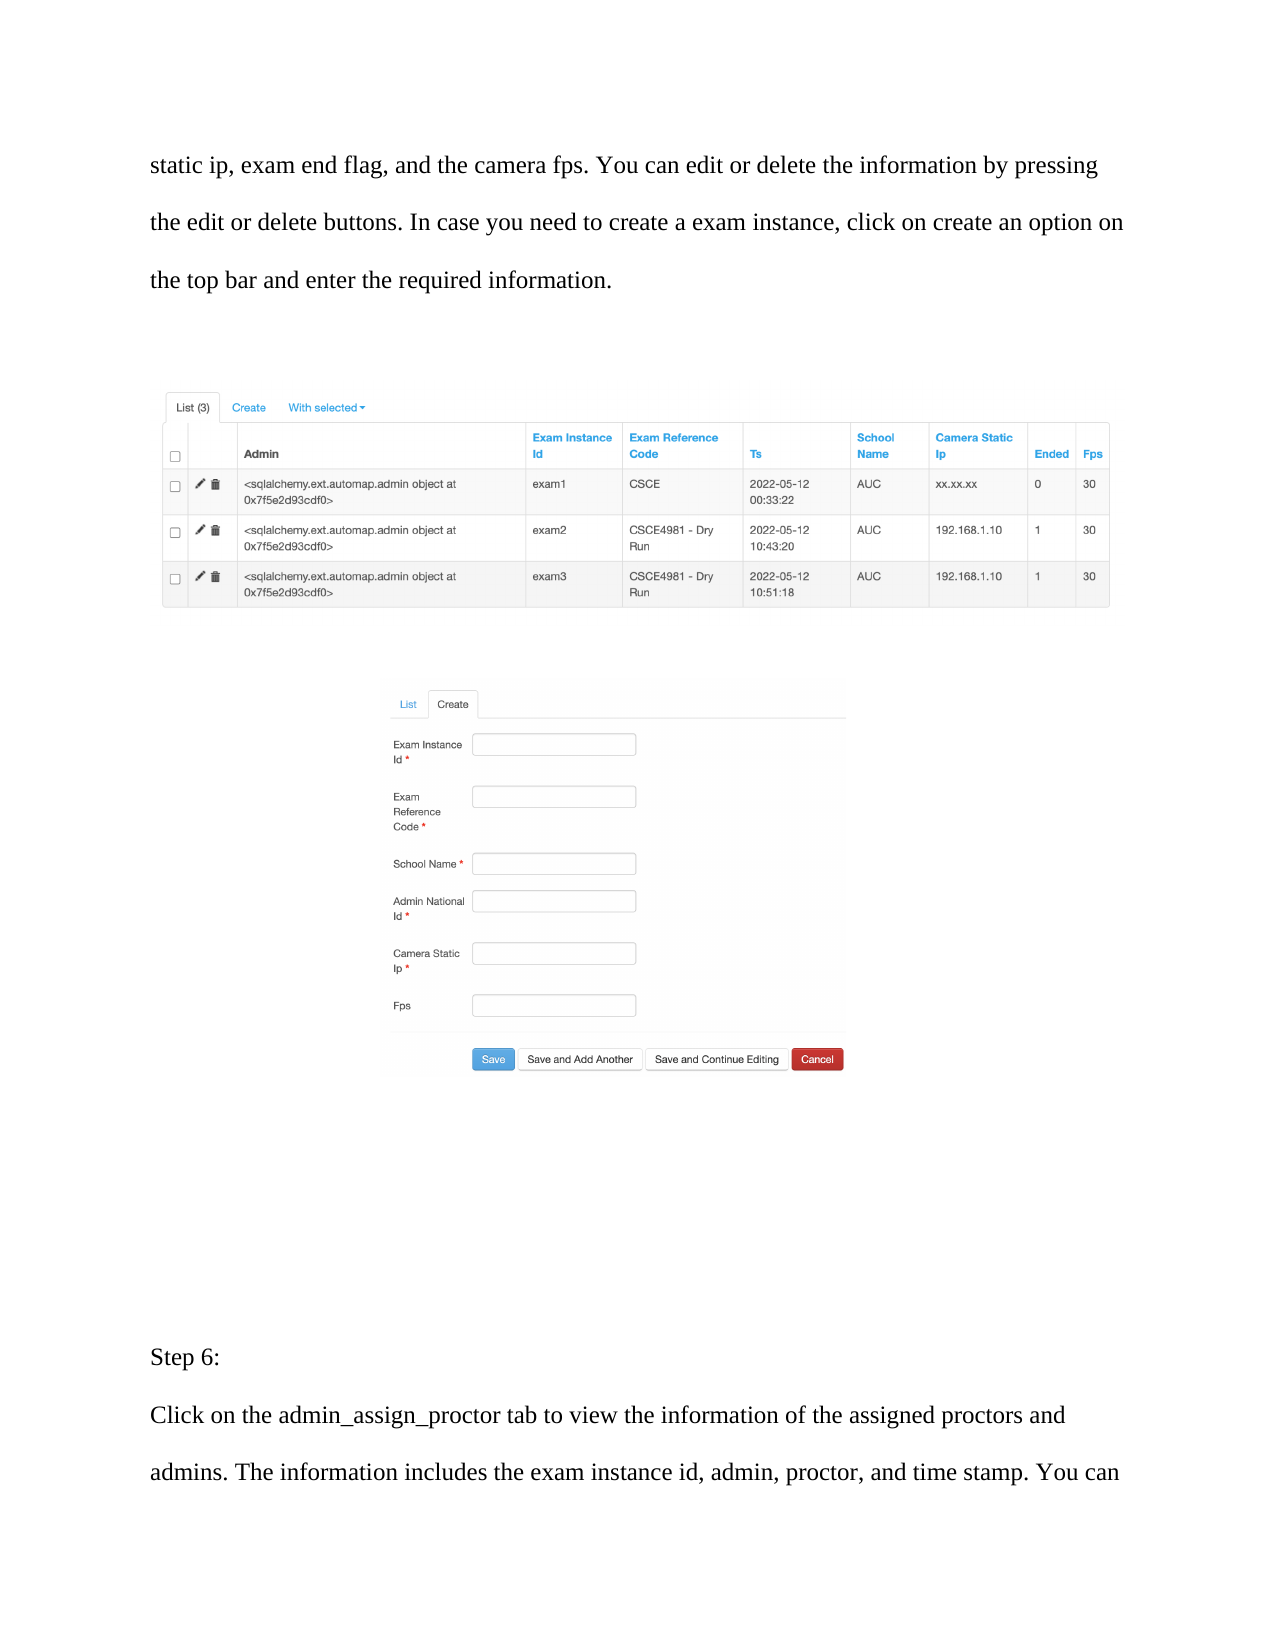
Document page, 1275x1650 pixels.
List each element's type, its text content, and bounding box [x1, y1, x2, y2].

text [150, 150, 1125, 294]
picture [150, 380, 1125, 626]
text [150, 1400, 1125, 1486]
picture [379, 678, 847, 1077]
text Step 6: [150, 1342, 1125, 1371]
